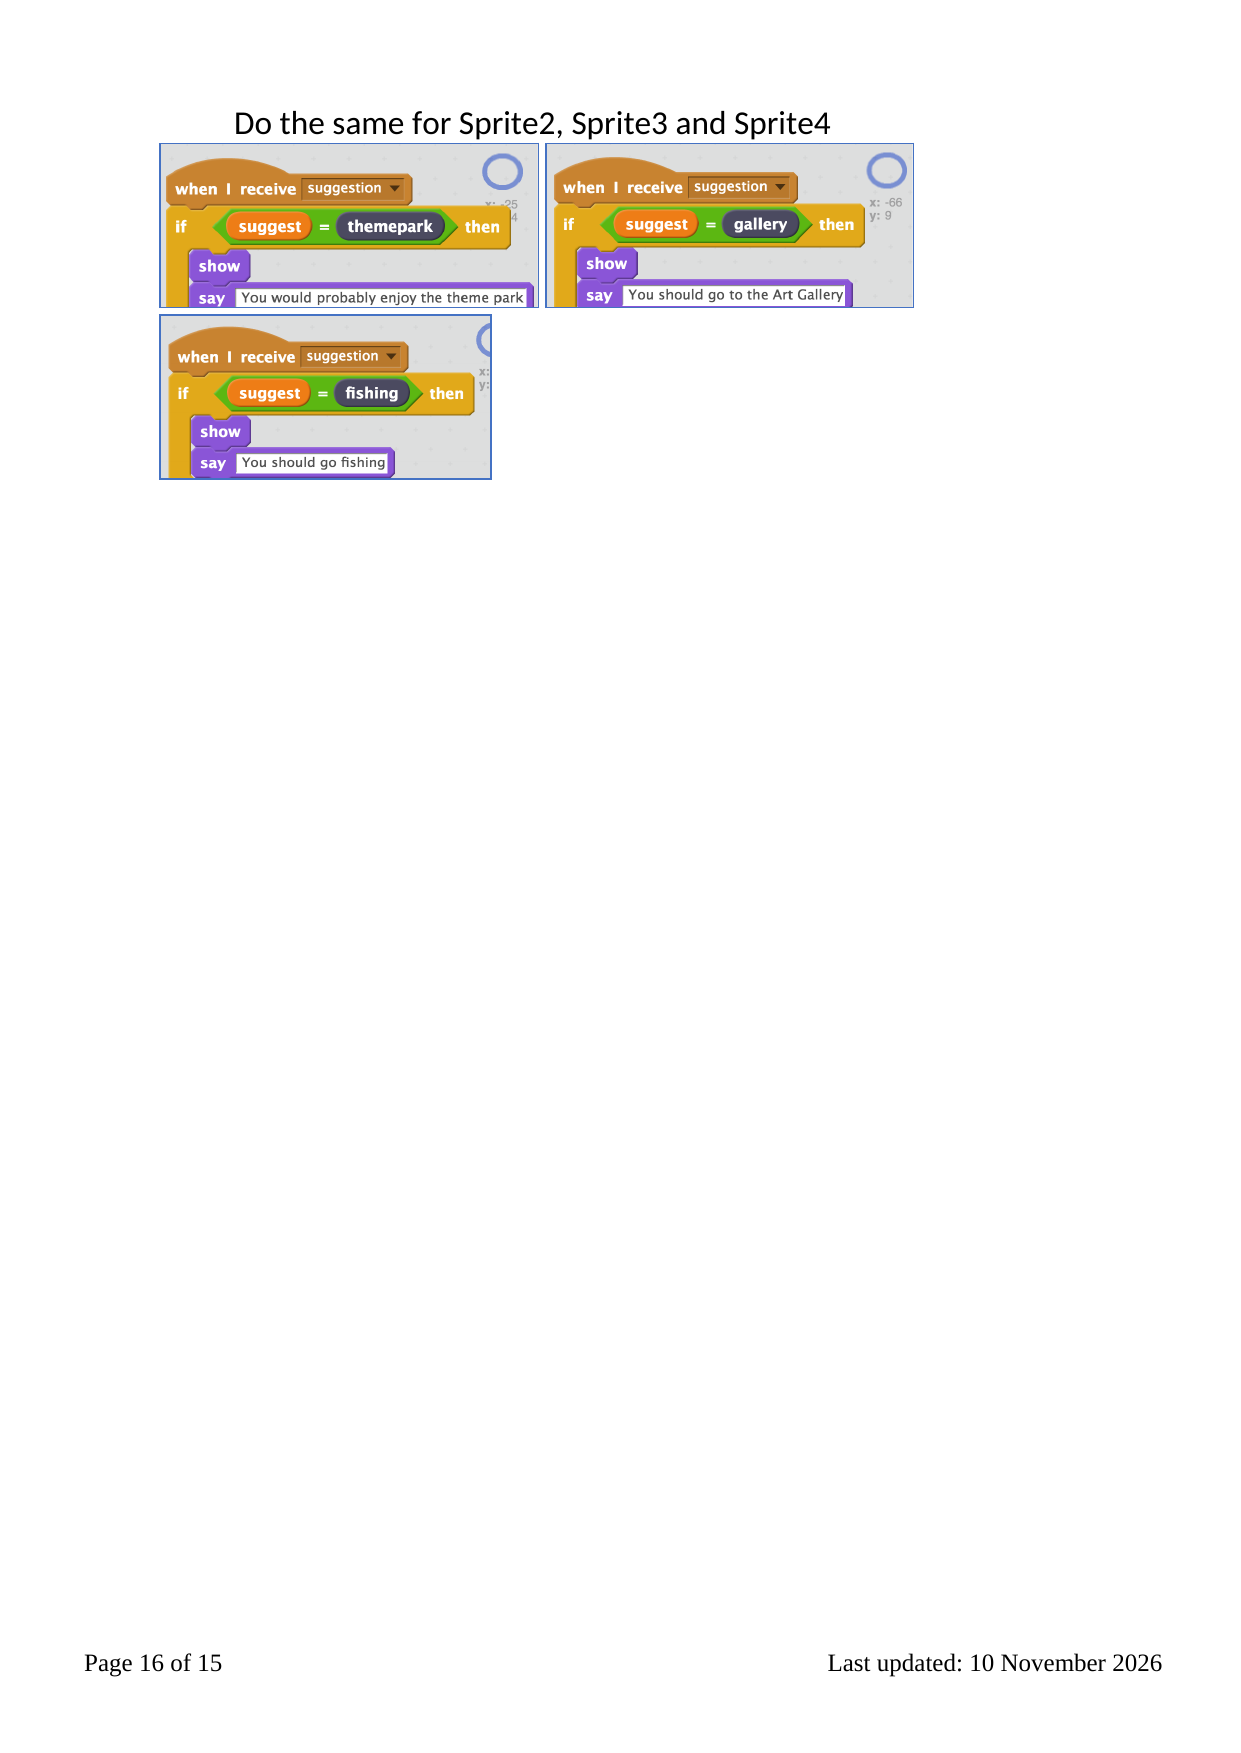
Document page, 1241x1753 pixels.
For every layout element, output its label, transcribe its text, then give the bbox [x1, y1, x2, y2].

picture [161, 316, 490, 478]
picture [547, 144, 913, 307]
picture [161, 144, 538, 307]
